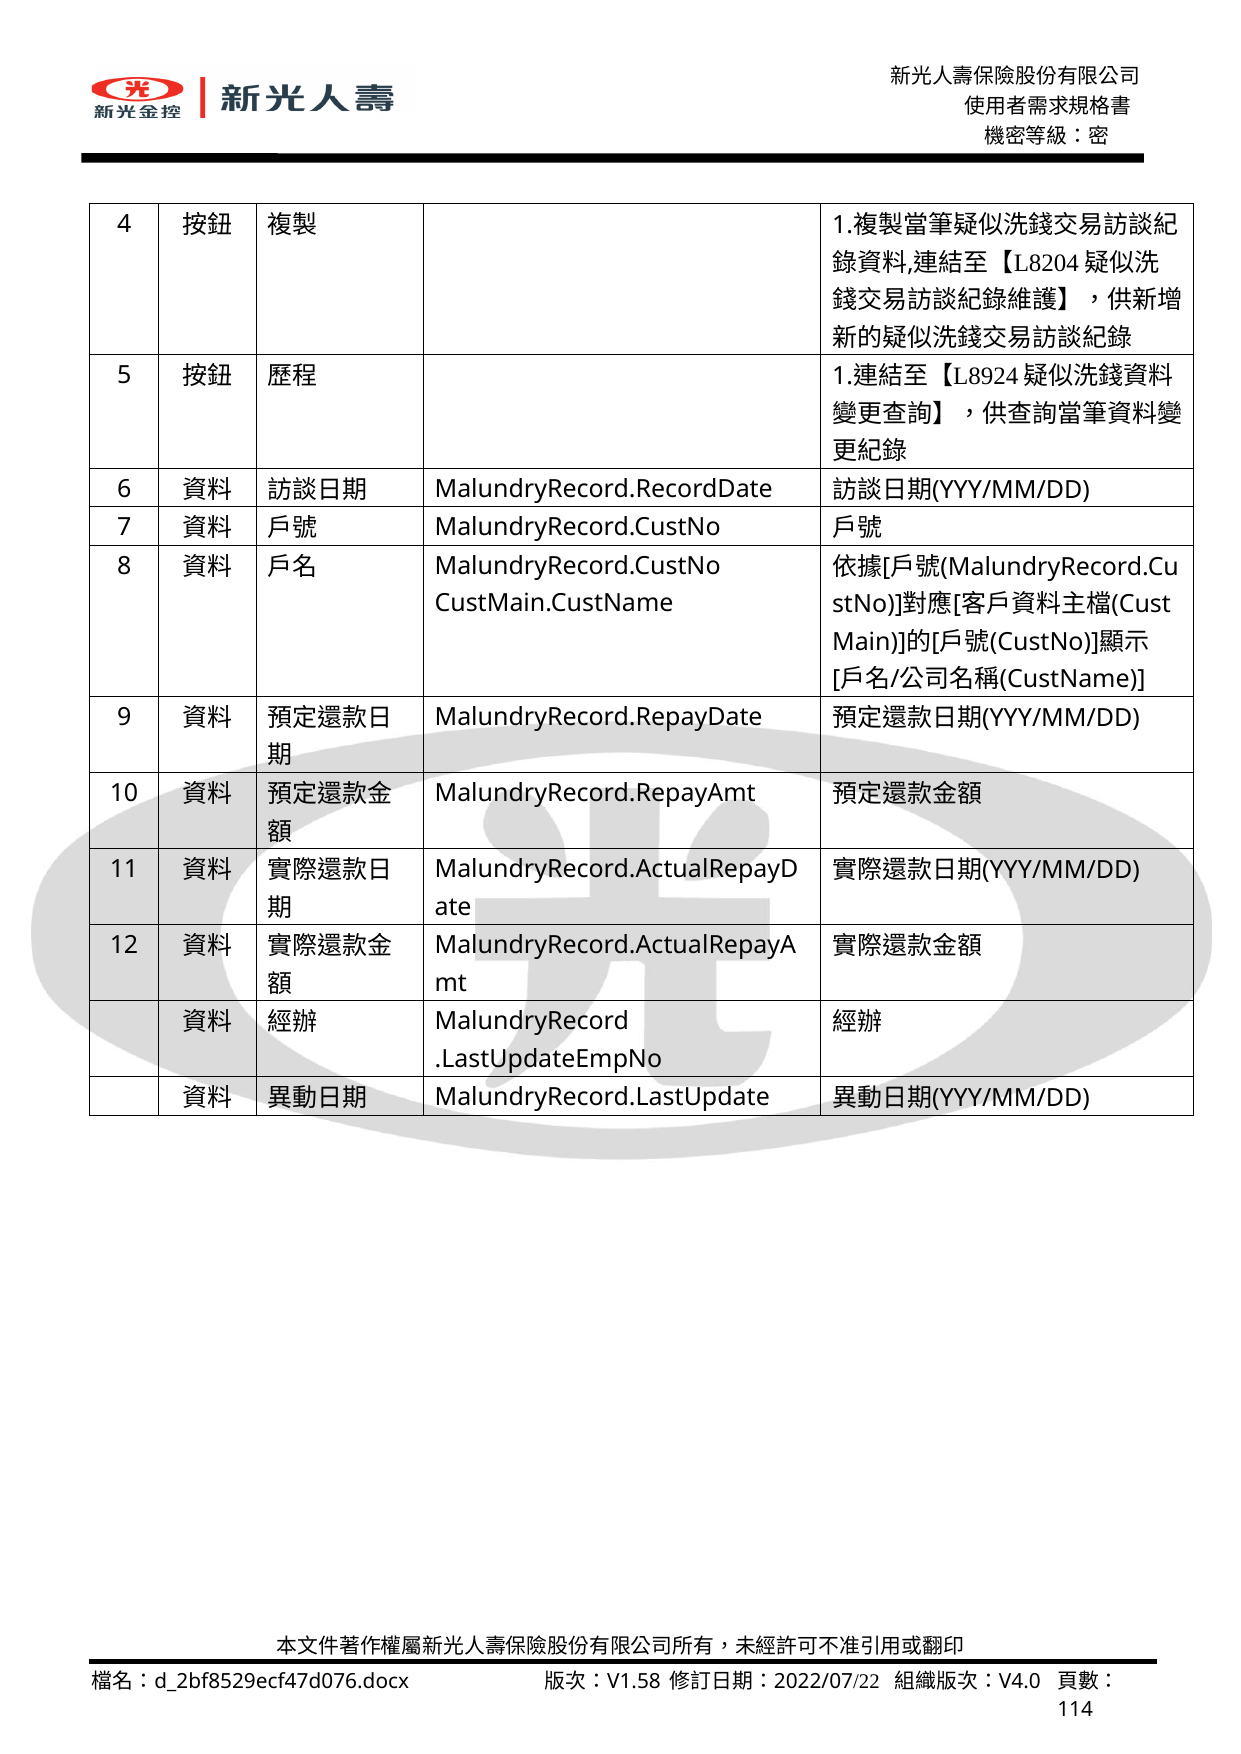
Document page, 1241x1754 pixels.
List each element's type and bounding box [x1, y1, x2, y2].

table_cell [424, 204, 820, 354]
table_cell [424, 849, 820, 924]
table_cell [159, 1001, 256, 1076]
picture [25, 713, 1215, 1166]
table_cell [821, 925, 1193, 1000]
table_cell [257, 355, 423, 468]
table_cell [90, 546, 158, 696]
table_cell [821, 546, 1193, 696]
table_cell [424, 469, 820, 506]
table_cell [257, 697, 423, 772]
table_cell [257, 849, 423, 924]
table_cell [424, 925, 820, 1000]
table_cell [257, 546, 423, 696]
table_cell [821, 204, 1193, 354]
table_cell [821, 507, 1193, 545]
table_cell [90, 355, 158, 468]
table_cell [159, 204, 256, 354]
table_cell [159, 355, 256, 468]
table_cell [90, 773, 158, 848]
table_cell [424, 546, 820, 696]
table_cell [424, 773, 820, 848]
picture [91, 61, 417, 118]
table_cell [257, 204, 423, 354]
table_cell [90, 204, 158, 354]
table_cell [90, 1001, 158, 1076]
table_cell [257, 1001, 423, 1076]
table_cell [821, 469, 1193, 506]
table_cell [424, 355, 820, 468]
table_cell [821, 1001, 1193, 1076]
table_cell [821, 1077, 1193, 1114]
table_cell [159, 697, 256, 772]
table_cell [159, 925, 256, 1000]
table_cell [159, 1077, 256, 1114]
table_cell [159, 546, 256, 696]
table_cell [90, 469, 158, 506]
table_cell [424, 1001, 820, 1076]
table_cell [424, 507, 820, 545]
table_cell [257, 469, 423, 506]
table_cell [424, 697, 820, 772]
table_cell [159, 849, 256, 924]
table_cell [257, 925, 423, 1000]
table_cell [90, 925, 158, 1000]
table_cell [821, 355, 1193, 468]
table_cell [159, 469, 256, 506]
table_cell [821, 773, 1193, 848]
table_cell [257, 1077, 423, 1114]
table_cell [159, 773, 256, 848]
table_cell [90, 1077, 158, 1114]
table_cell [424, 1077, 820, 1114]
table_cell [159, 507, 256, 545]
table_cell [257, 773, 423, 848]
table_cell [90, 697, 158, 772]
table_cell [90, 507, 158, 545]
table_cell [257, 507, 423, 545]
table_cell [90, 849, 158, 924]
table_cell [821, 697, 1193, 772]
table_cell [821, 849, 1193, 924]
